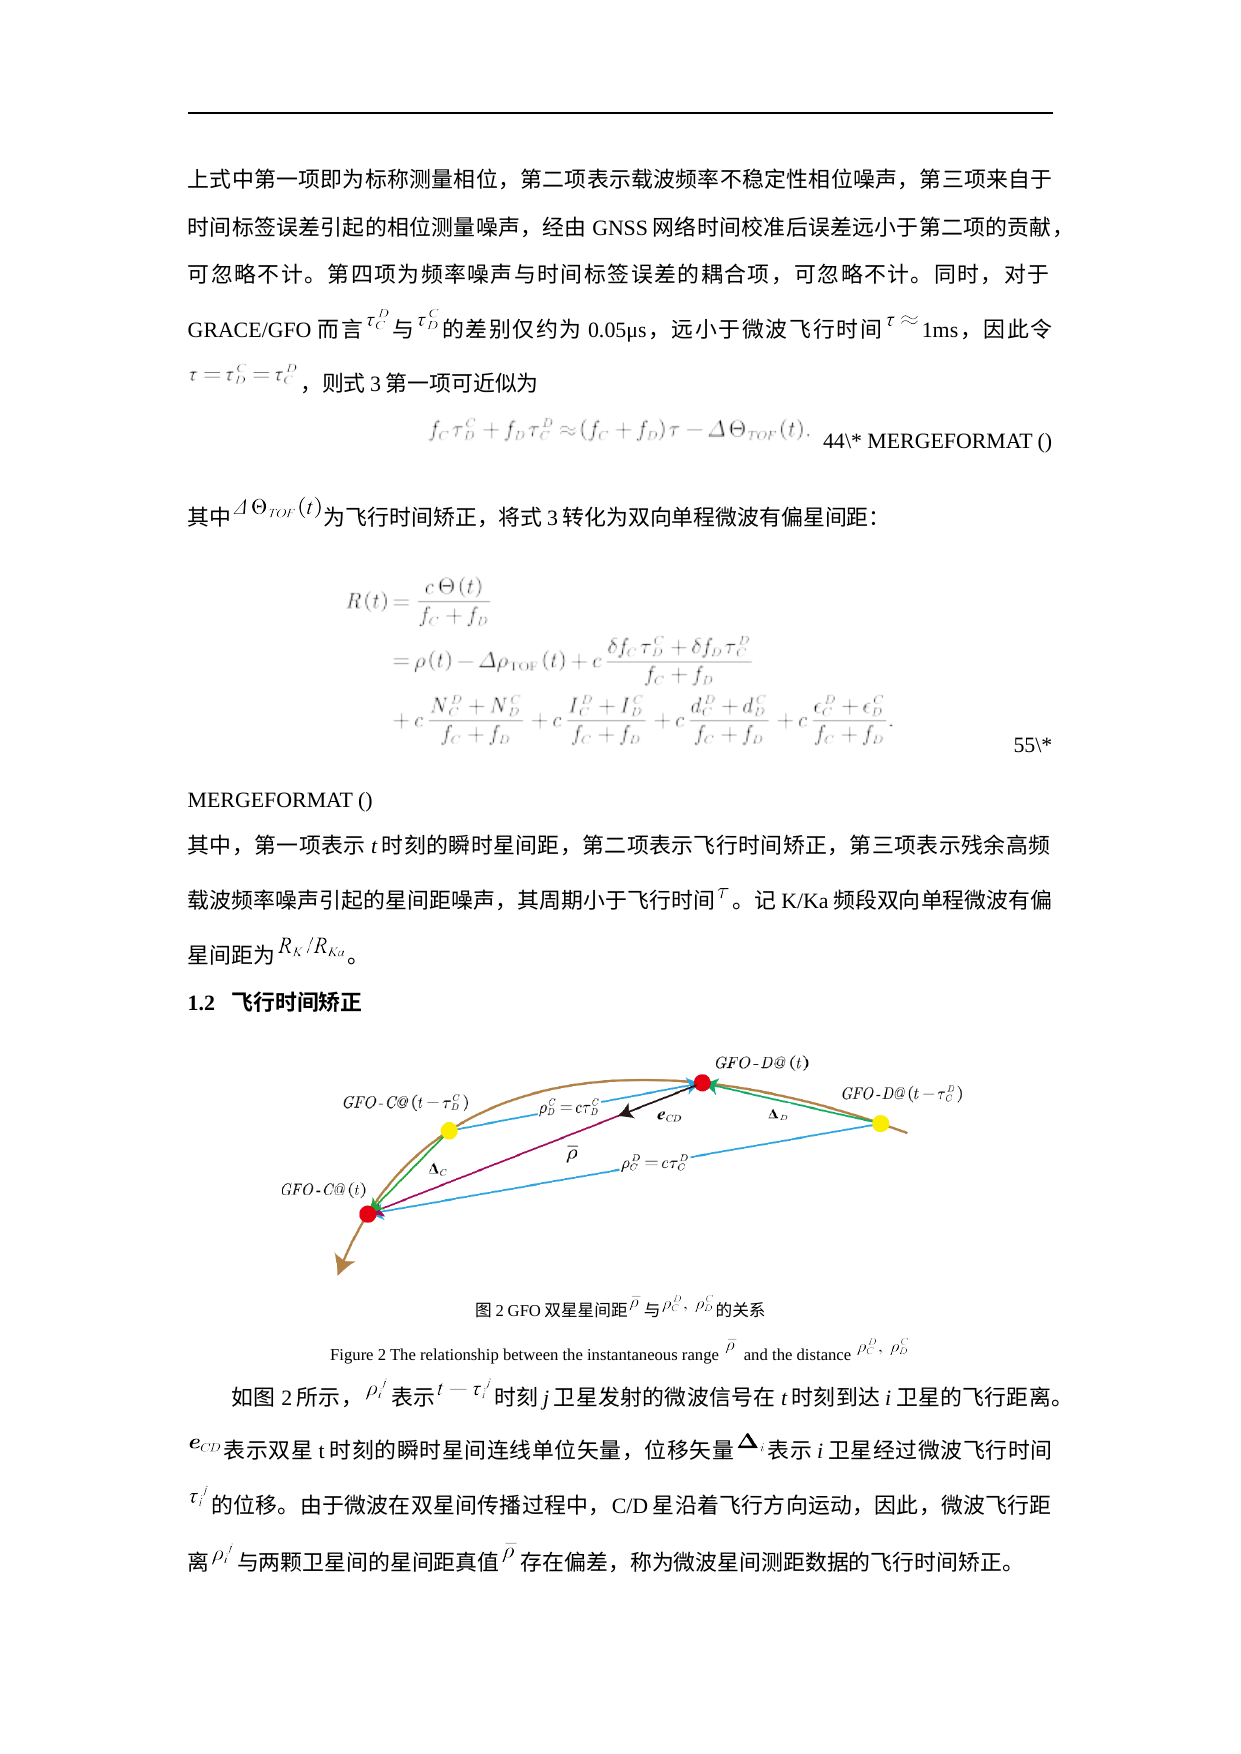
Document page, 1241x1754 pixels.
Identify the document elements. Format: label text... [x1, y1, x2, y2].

text 其中，第一项表示t时刻的瞬时星间距，第二项表示飞行时间矫正，第三项表示残余高频载波频率噪声引起的星间距噪声，其周期小于飞行时间。记K/Ka频段双向单程微波有偏星间距为。 [187, 828, 1053, 969]
list 飞行时间矫正 [187, 985, 1053, 1017]
text Figure 2 The relationship between the instantaneous range and the distance [187, 1334, 1053, 1363]
text 图 2 GFO双星星间距与的关系 [187, 1291, 1053, 1322]
text 如图 2所示，表示时刻j卫星发射的微波信号在t时刻到达i卫星的飞行距离。表示双星t时刻的瞬时星间连线单位矢量，位移矢量表示i卫星经过微波飞行时间的位移。由于微波在双星间传播过程中，C/D星沿着飞行方向运动，因此，微波飞行距离与两颗卫星间的星间距真值存在偏差，称为微波星间测距数据的飞行时间矫正。 [187, 1373, 1053, 1577]
picture [276, 1032, 964, 1276]
text 其中为飞行时间矫正，将式转化为双向单程微波有偏星间距： [187, 491, 1053, 556]
text 上式中第一项即为标称测量相位，第二项表示载波频率不稳定性相位噪声，第三项来自于时间标签误差引起的相位测量噪声，经由GNSS网络时间校准后误差远小于第二项的贡献，可忽略不计。第四项为频率噪声与时间标签误差的耦合项，可忽略不计。同时，对于GRACE/GFO而言与的差别仅约为0.05μs，远小于微波飞行时间1ms，因此令，则式第一项可近似为 [187, 162, 1053, 398]
